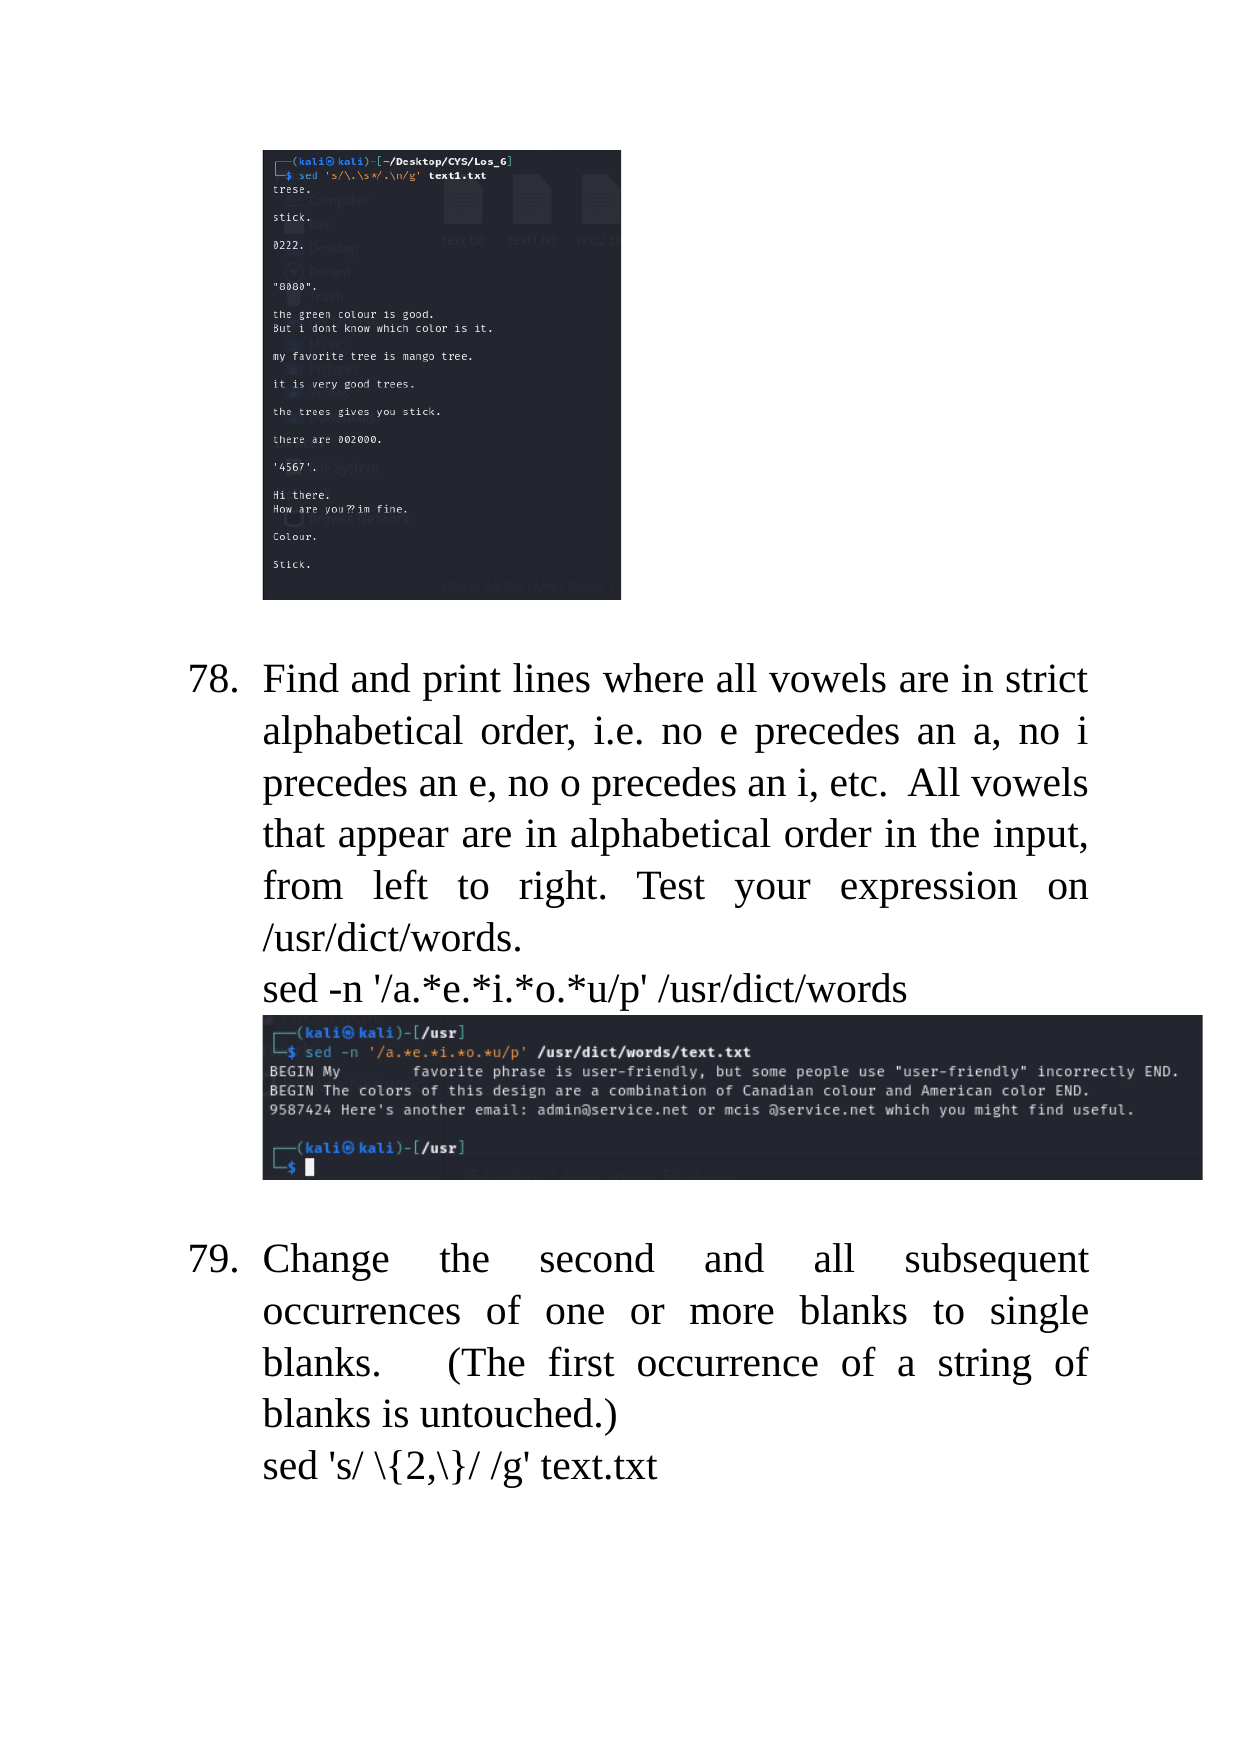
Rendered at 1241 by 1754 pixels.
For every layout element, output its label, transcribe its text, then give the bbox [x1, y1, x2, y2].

list Change the second and all subsequent occurrences of one or more blanks to single blanks. (The first occurrence of a string of blanks is untouched.) [187, 1234, 1090, 1437]
picture [262, 1015, 1203, 1180]
list Find and print lines where all vowels are in strict alphabetical order, i.e. no e precedes an a, no i precedes an e, no o precedes an i, etc. All vowels that appear are in alphabetical order in the input, from left to right. Test your expression on /usr/dict/words. [187, 654, 1090, 960]
list sed -n '/a.*e.*i.*o.*u/p' /usr/dict/words [262, 964, 1090, 1012]
list sed 's/ \{2,\}/ /g' text.txt [262, 1440, 1090, 1488]
picture [262, 150, 622, 600]
